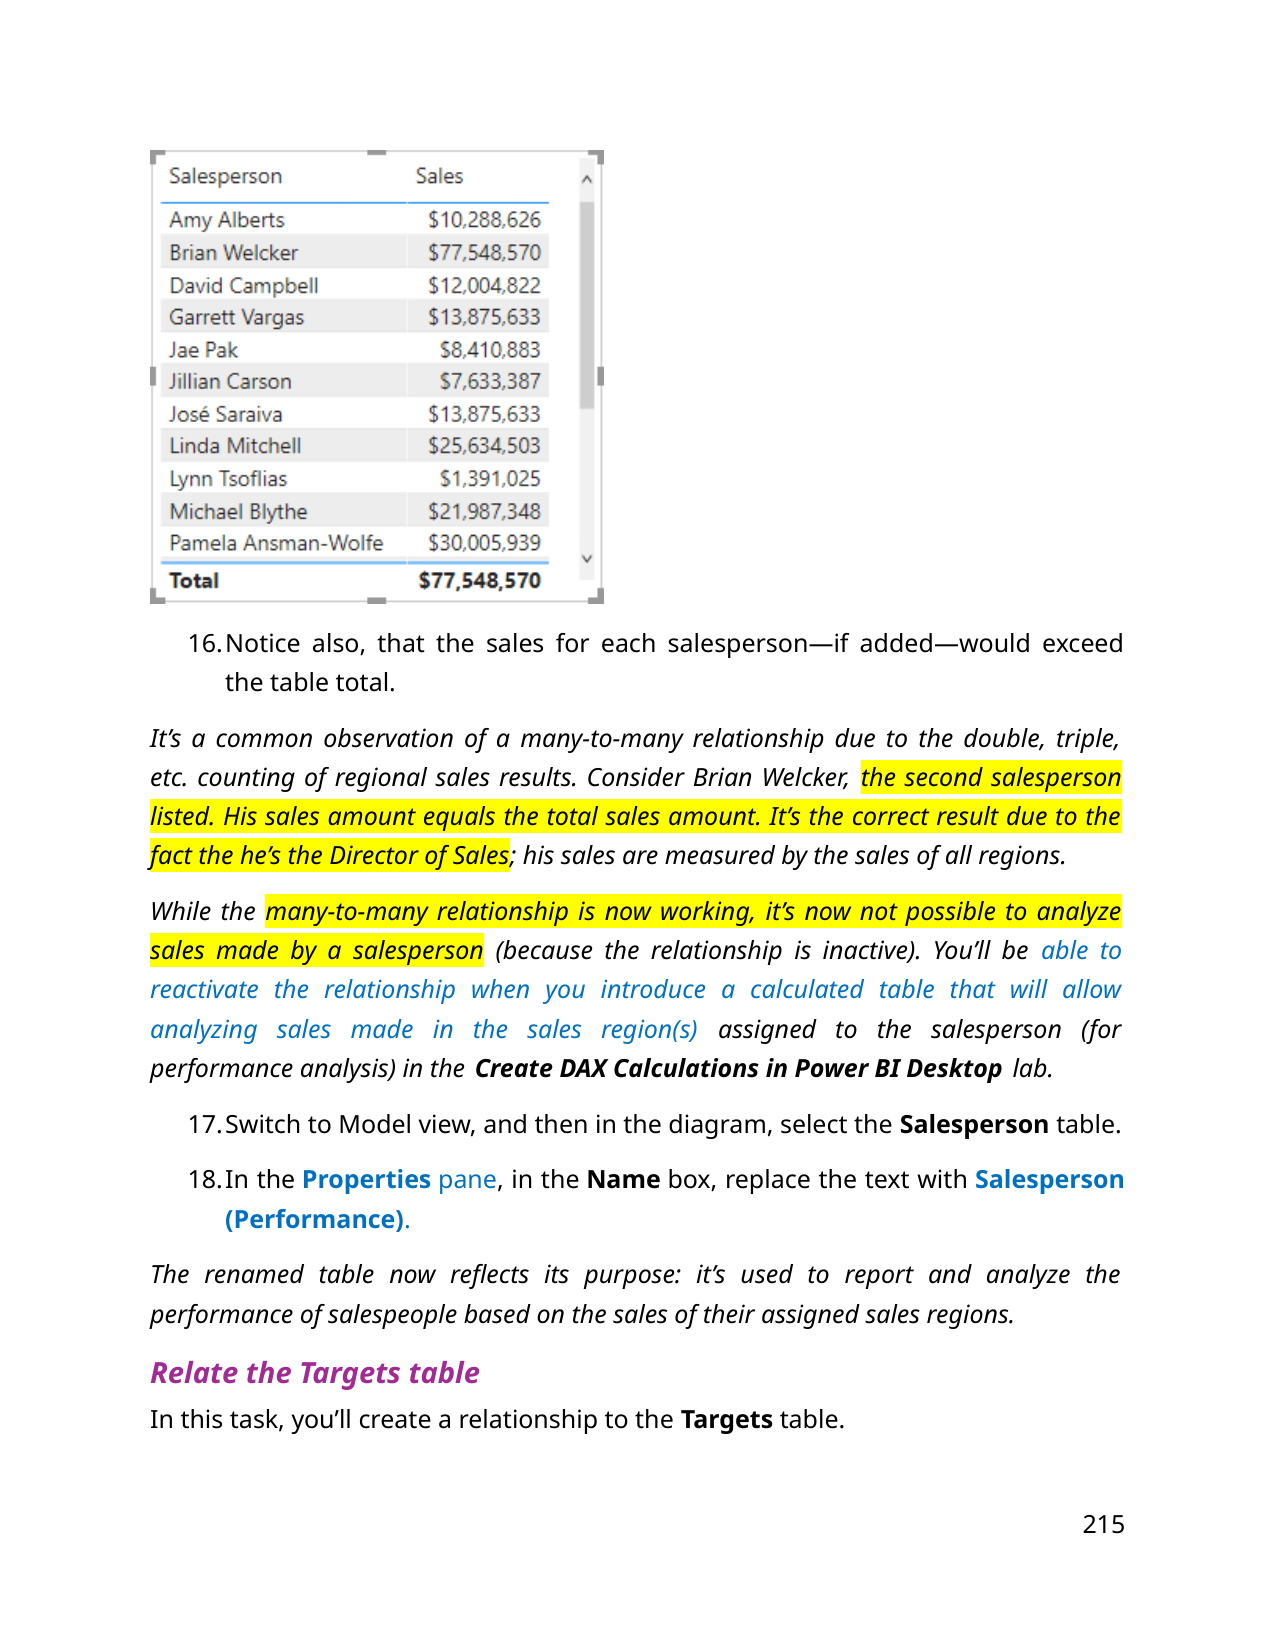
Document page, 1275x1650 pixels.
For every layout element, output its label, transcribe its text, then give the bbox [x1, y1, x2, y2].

text The renamed table now reflects its purpose: it’s used to report and analyze the performance of salespeople based on the sales of their assigned sales regions. [150, 1257, 1125, 1330]
text While the many-to-many relationship is now working, it’s now not possible to analyze sales made by a salesperson (because the relationship is inactive). You’ll be able to reactivate the relationship when you introduce a calculated table that will allow analyzing sales made in the sales region(s) assigned to the salesperson (for performance analysis) in the Create DAX Calculations in Power BI Desktop lab. [150, 894, 1125, 1084]
text In this task, you’ll create a relationship to the Targets table. [150, 1402, 1125, 1436]
list Switch to Model view, and then in the diagram, select the Salesperson table. [187, 1106, 1125, 1140]
subtitle Relate the Targets table [150, 1352, 1125, 1392]
list Notice also, that the sales for each salesperson—if added—would exceed the table total. [187, 626, 1125, 699]
text It’s a common observation of a many-to-many relationship due to the double, triple, etc. counting of regional sales results. Consider Brian Welcker, the second salesperson listed. His sales amount equals the total sales amount. It’s the correct result due to the fact the he’s the Director of Sales; his sales are measured by the sales of all regions. [150, 721, 1125, 872]
list In the Properties pane, in the Name box, replace the text with Salesperson (Performance). [187, 1162, 1125, 1235]
picture [150, 150, 604, 604]
